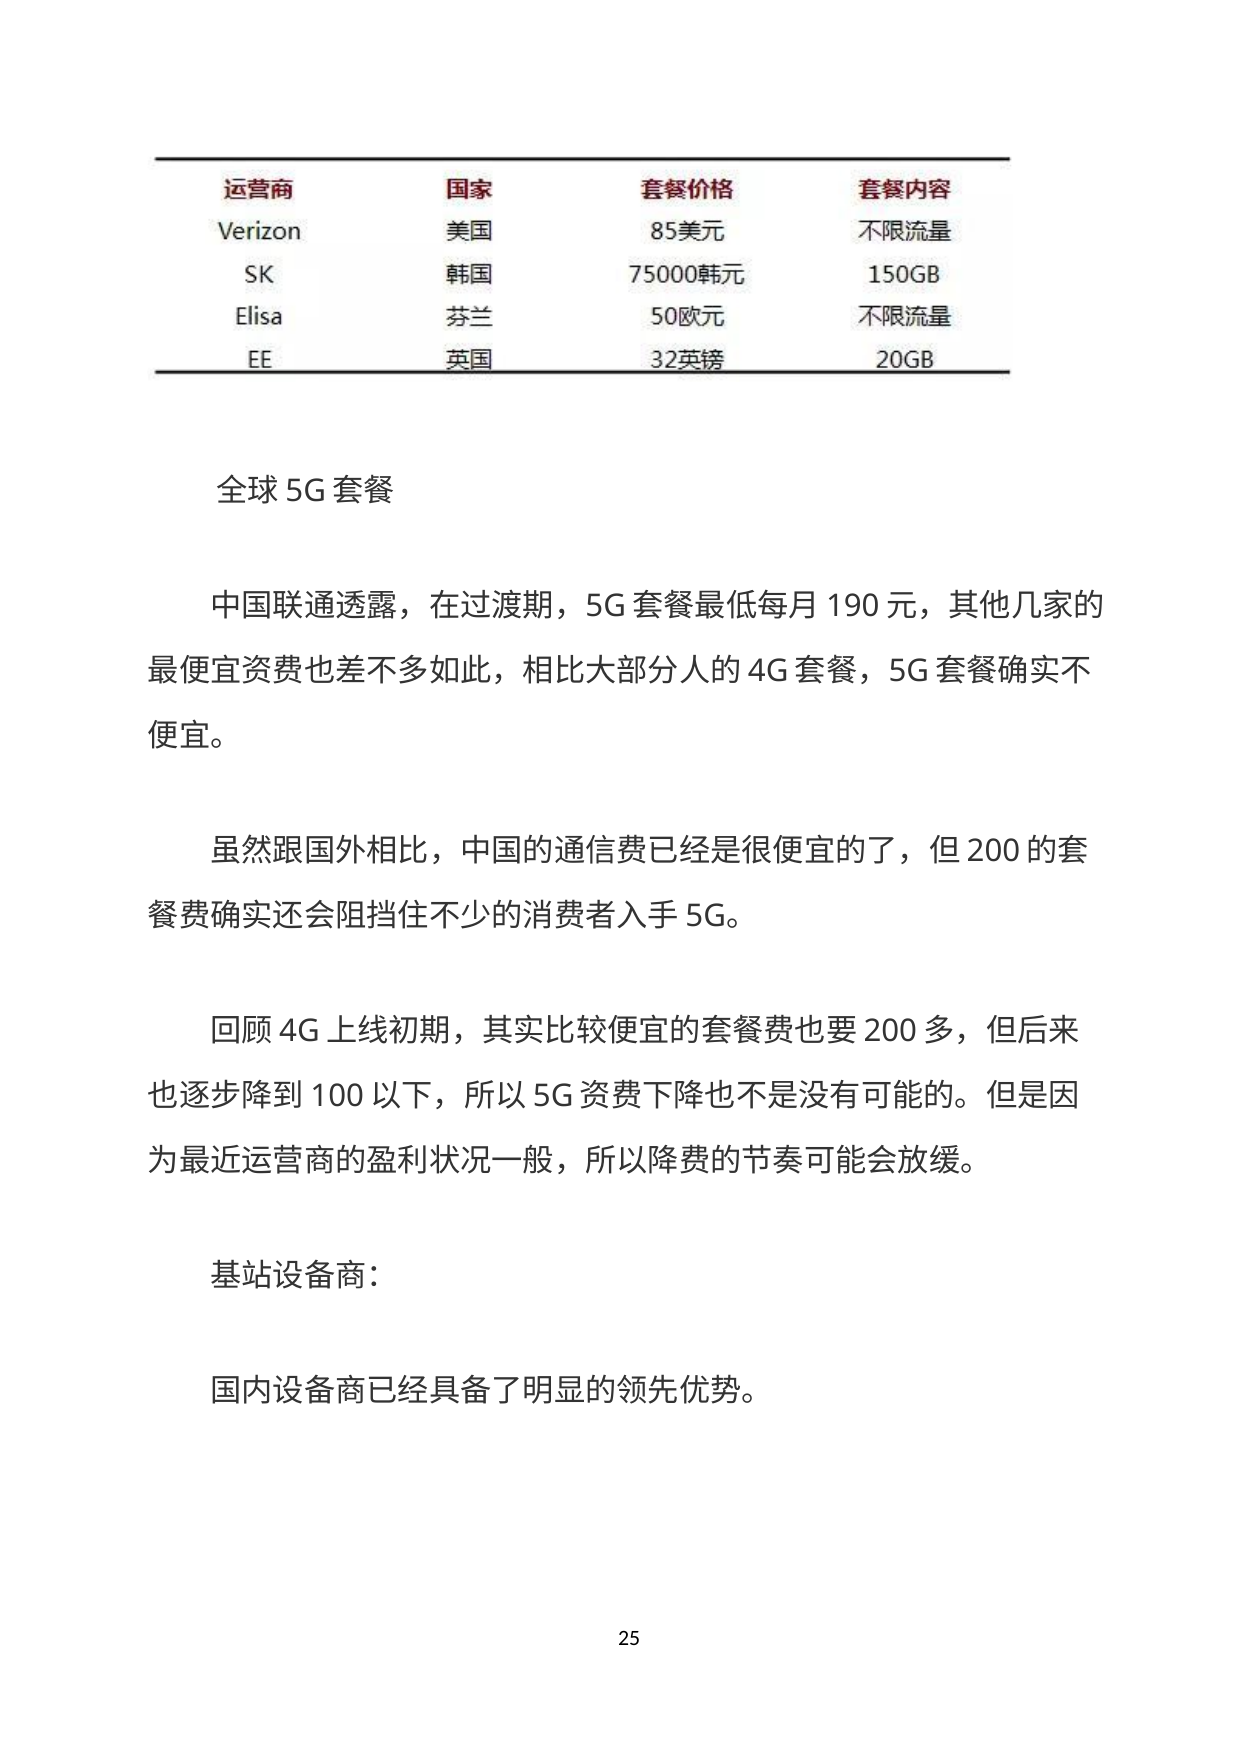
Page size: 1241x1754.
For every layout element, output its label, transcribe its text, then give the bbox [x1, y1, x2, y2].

text 回顾4G上线初期，其实比较便宜的套餐费也要200多，但后来也逐步降到100以下，所以5G资费下降也不是没有可能的。但是因为最近运营商的盈利状况一般，所以降费的节奏可能会放缓。 [148, 996, 1110, 1191]
text 基站设备商： [148, 1241, 1110, 1306]
text 虽然跟国外相比，中国的通信费已经是很便宜的了，但200的套餐费确实还会阻挡住不少的消费者入手5G。 [148, 816, 1110, 946]
picture [147, 145, 1013, 382]
text 国内设备商已经具备了明显的领先优势。 [148, 1356, 1110, 1421]
text 全球5G套餐 [148, 456, 1110, 521]
text 中国联通透露，在过渡期，5G套餐最低每月190元，其他几家的最便宜资费也差不多如此，相比大部分人的4G套餐，5G套餐确实不便宜。 [148, 571, 1110, 766]
